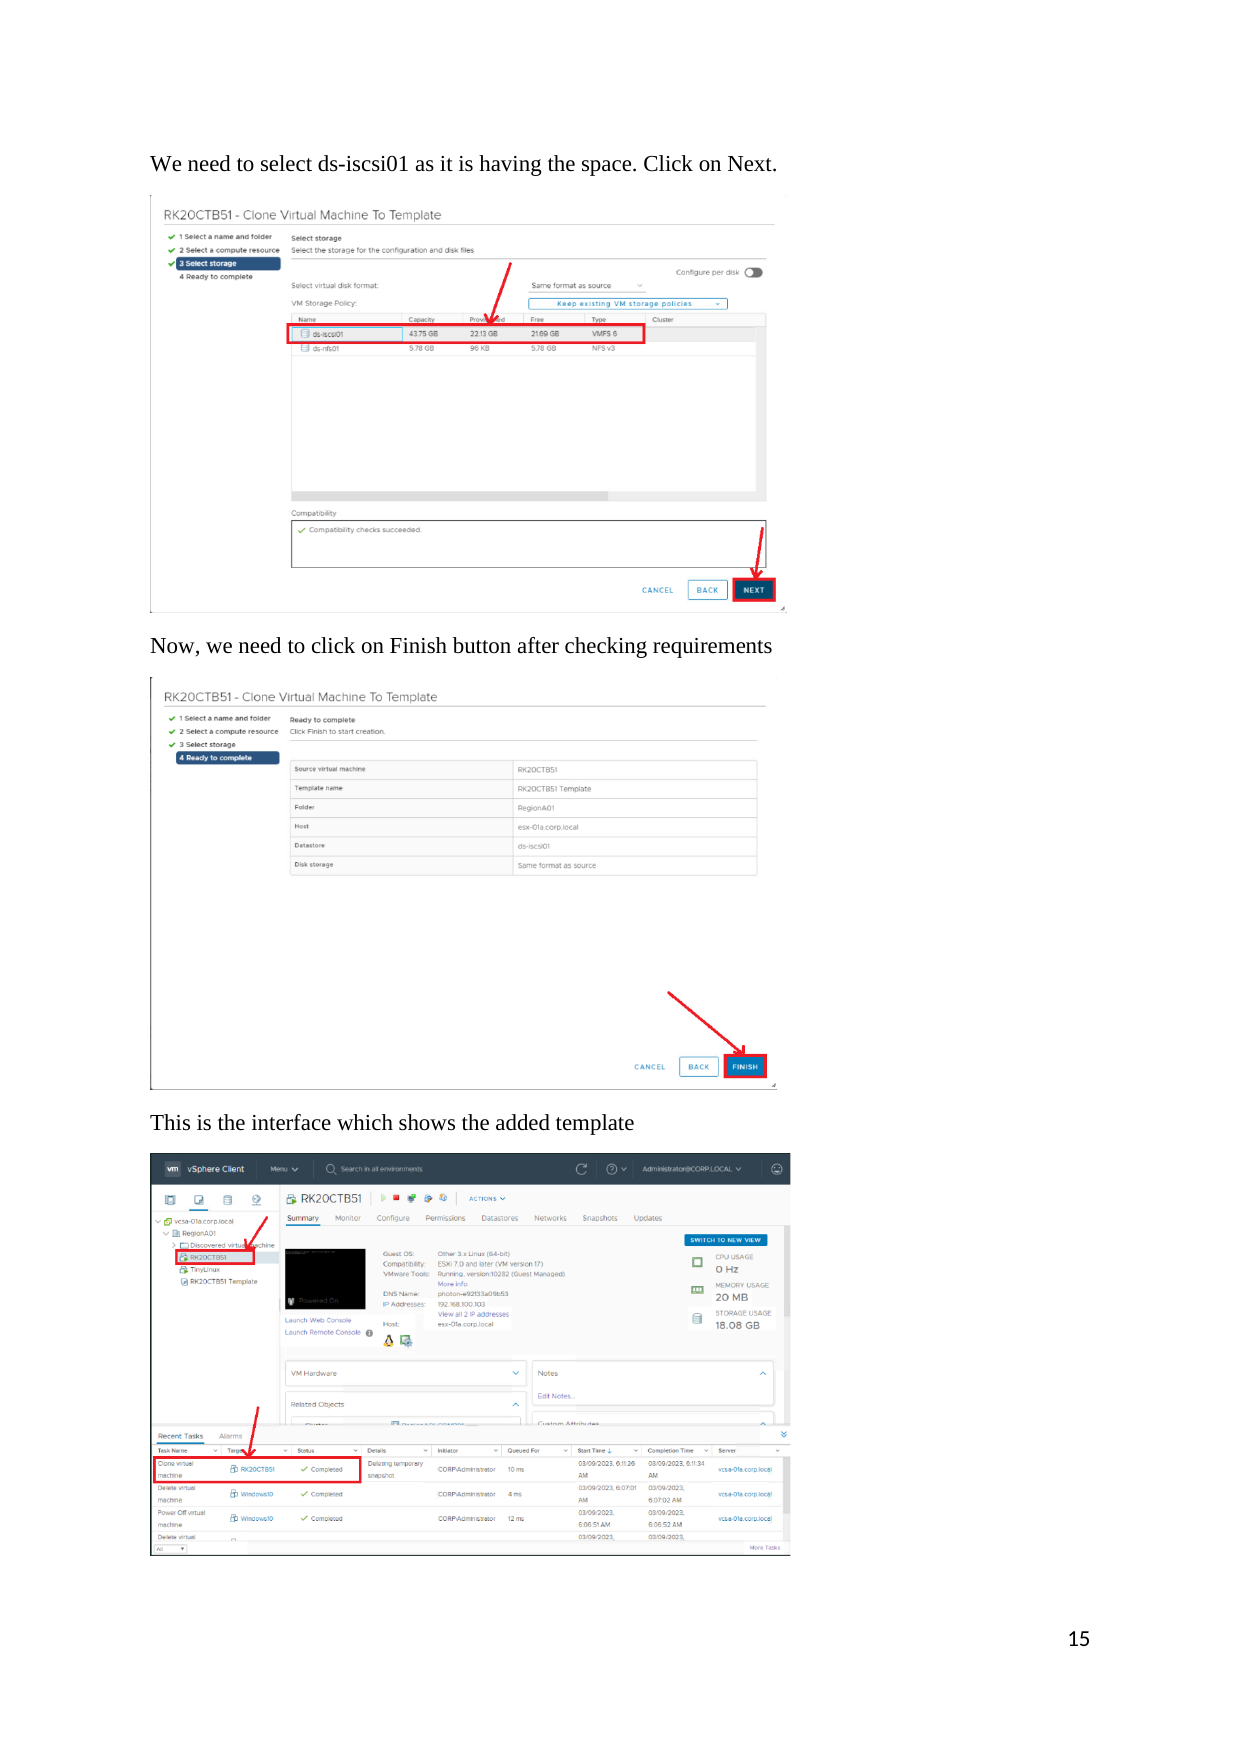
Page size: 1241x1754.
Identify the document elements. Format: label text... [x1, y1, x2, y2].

text This is the interface which shows the added template [150, 1109, 1090, 1135]
picture [150, 195, 787, 613]
text We need to select ds-iscsi01 as it is having the space. Click on Next. [150, 150, 1090, 176]
text Now, we need to click on Finish button after checking requirements [150, 632, 1090, 658]
picture [150, 1153, 791, 1556]
picture [150, 677, 778, 1090]
